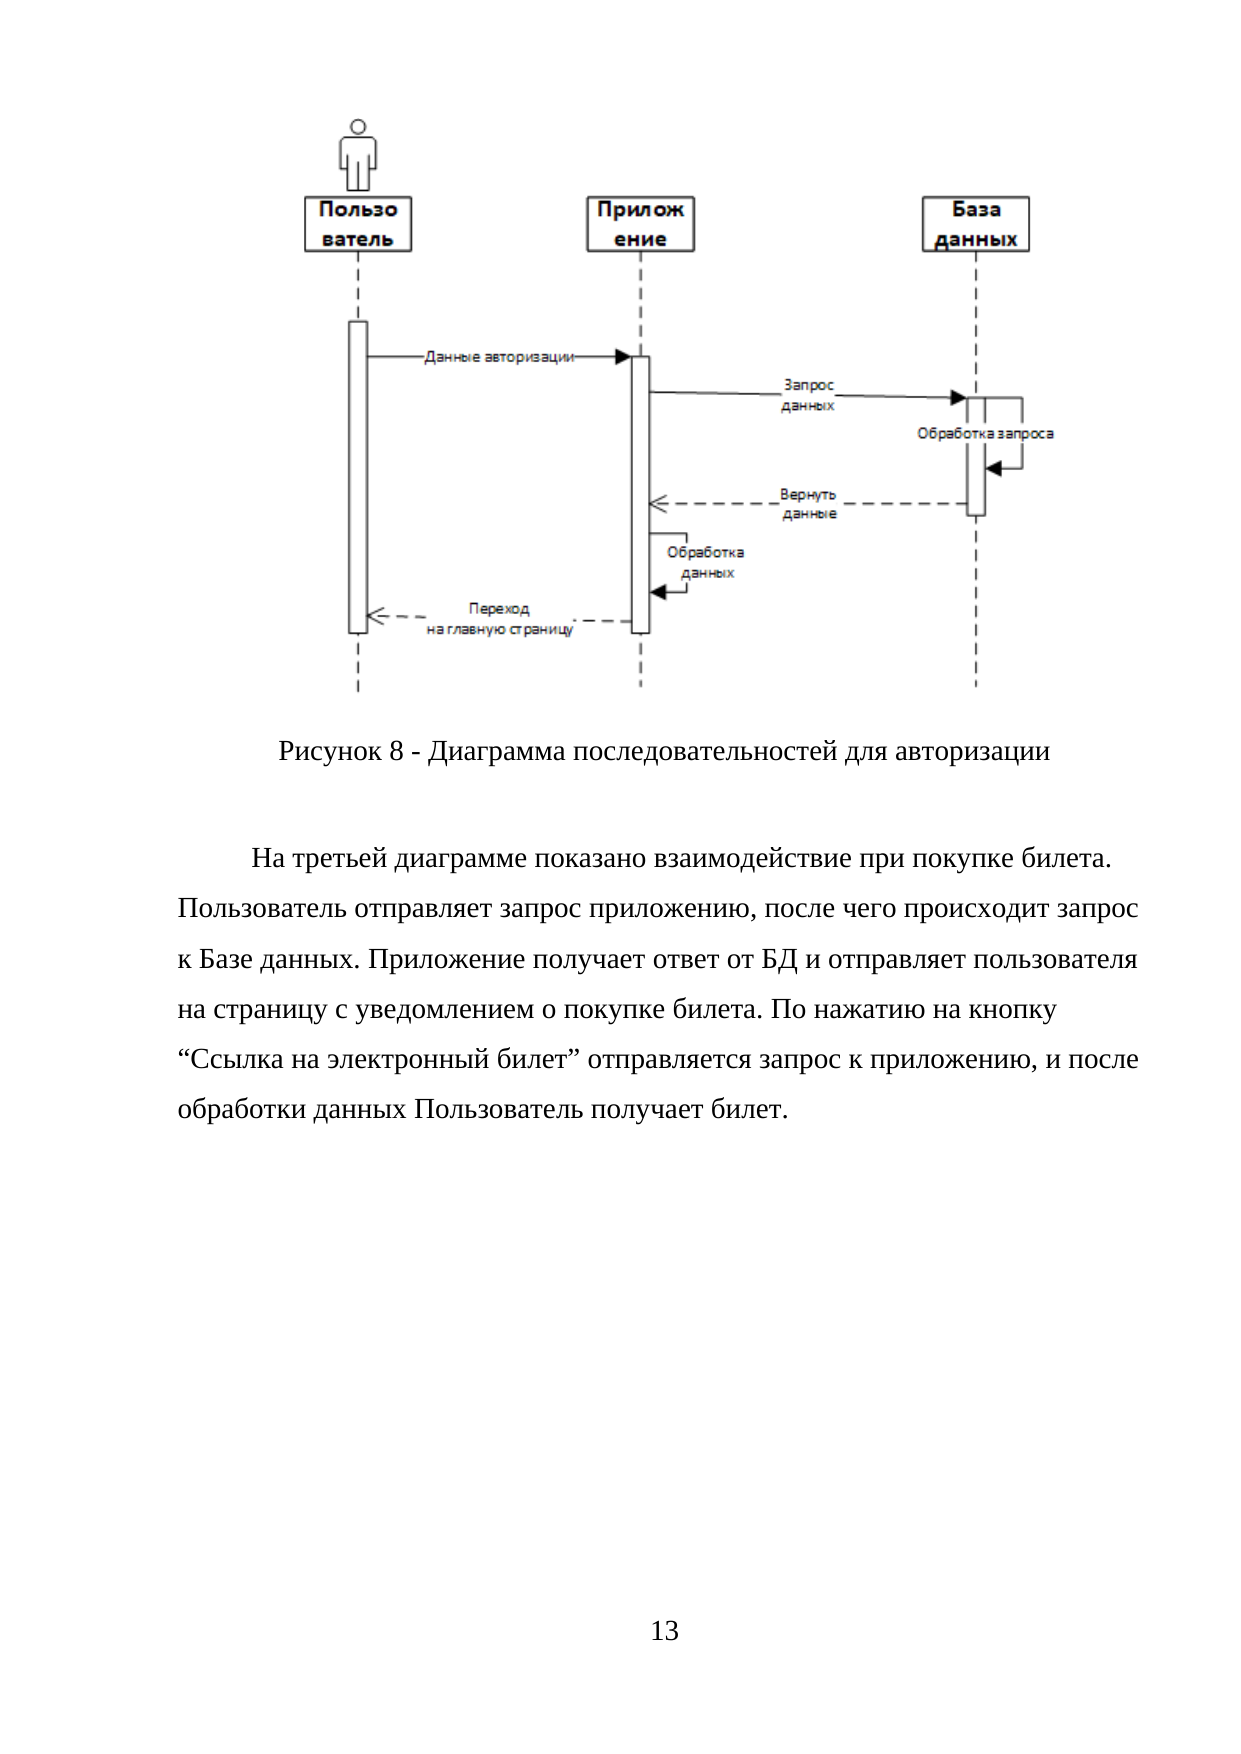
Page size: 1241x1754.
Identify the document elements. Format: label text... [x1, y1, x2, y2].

text Рисунок 8 - Диаграмма последовательностей для авторизации [177, 733, 1152, 766]
picture [303, 118, 1063, 700]
text На третьей диаграмме показано взаимодействие при покупке билета. Пользователь отправляет запрос приложению, после чего происходит запрос к Базе данных. Приложение получает ответ от БД и отправляет пользователя на страницу с уведомлением о покупке билета. По нажатию на кнопку “Ссылка на электронный билет” отправляется запрос к приложению, и после обработки данных Пользователь получает билет. [177, 840, 1152, 1125]
